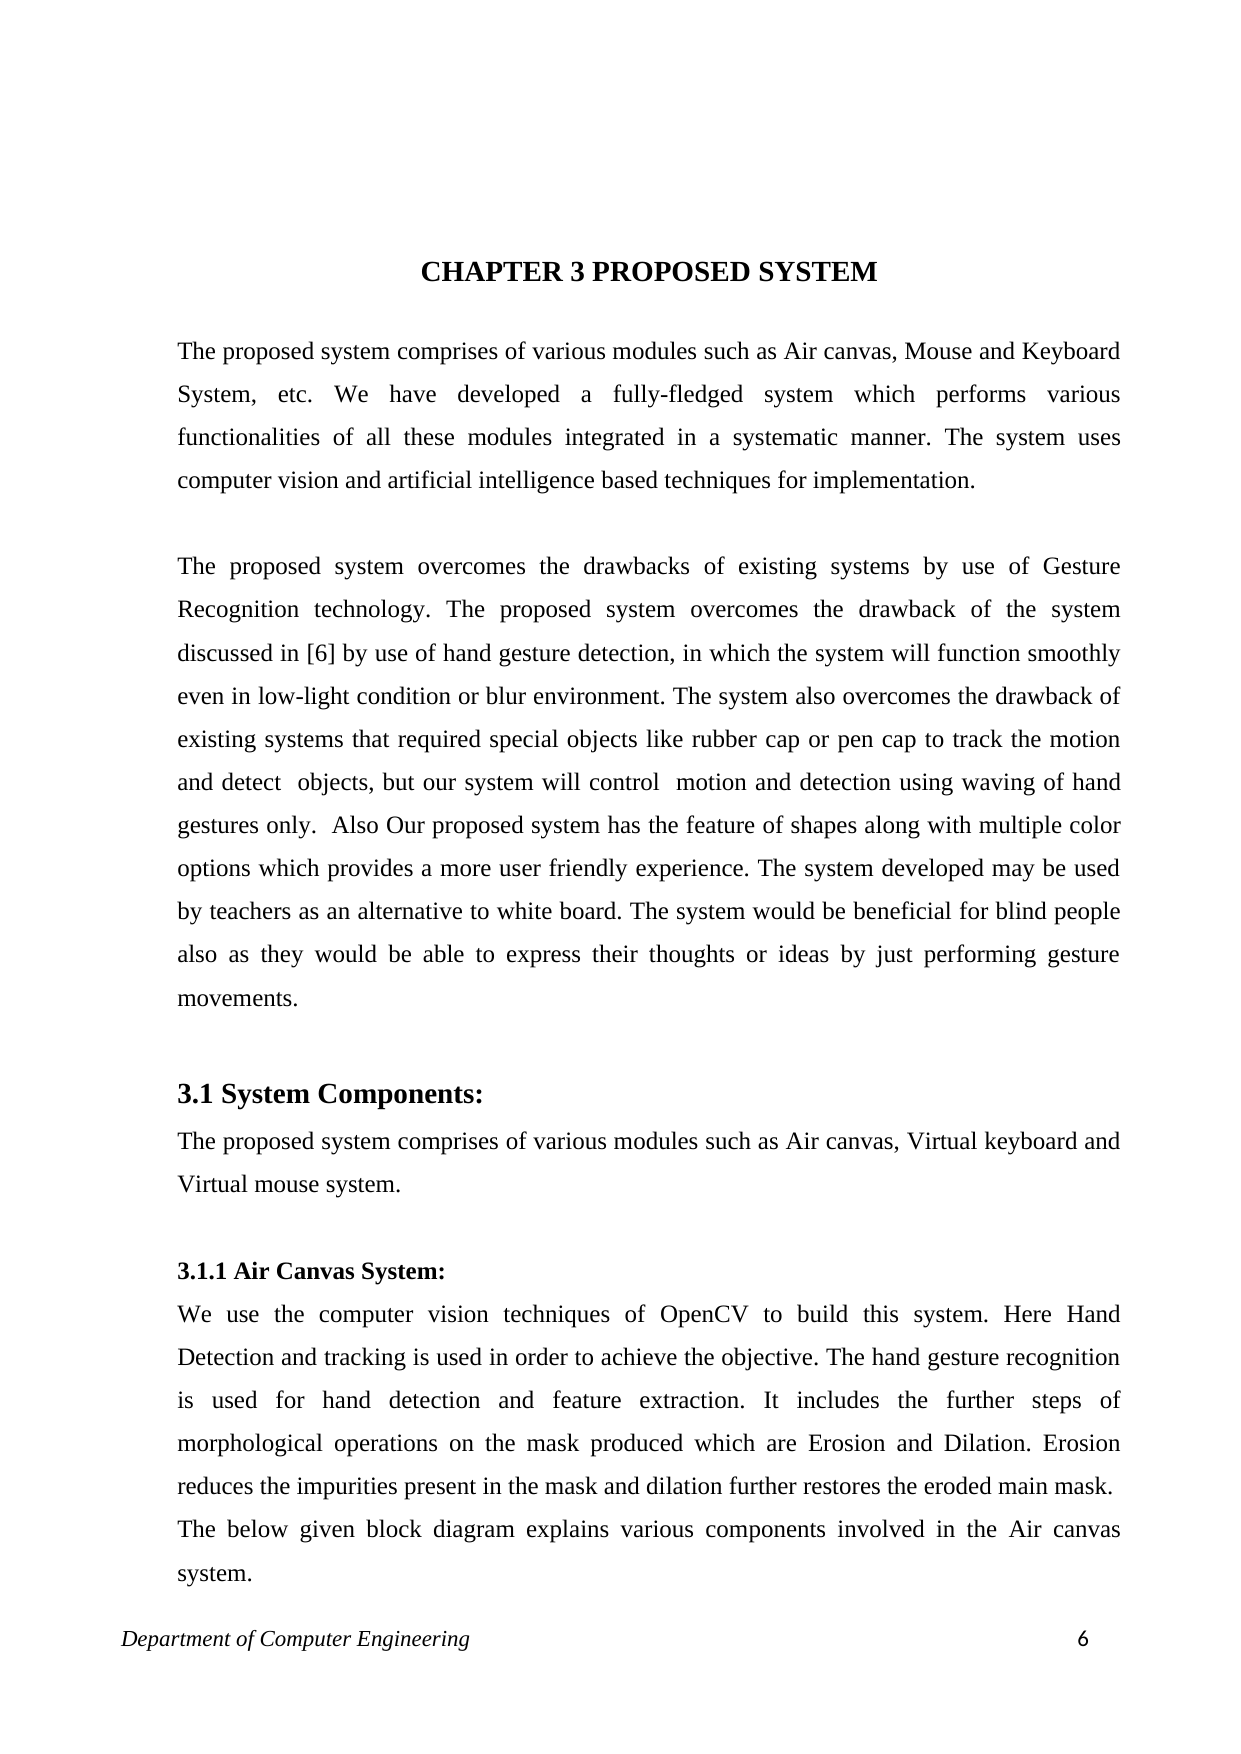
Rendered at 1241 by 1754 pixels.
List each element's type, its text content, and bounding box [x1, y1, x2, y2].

text The below given block diagram explains various components involved in the Air canvas system. [177, 1514, 1122, 1586]
text The proposed system comprises of various modules such as Air canvas, Virtual keyboard and Virtual mouse system. [177, 1126, 1122, 1198]
text 3.1 System Components: [177, 1076, 1122, 1109]
text The proposed system comprises of various modules such as Air canvas, Mouse and Keyboard System, etc. We have developed a fully-fledged system which performs various functionalities of all these modules integrated in a systematic manner. The system uses computer vision and artificial intelligence based techniques for implementation. [177, 336, 1122, 494]
text CHAPTER 3 PROPOSED SYSTEM [177, 254, 1122, 288]
text We use the computer vision techniques of OpenCV to build this system. Here Hand Detection and tracking is used in order to achieve the objective. The hand gesture recognition is used for hand detection and feature extraction. It includes the further steps of morphological operations on the mask produced which are Erosion and Dilation. Erosion reduces the impurities present in the mask and dilation further restores the eroded main mask. [177, 1299, 1122, 1500]
text The proposed system overcomes the drawbacks of existing systems by use of Gesture Recognition technology. The proposed system overcomes the drawback of the system discussed in [6] by use of hand gesture detection, in which the system will function smoothly even in low-light condition or blur environment. The system also overcomes the drawback of existing systems that required special objects like rubber cap or pen cap to track the motion and detect objects, but our system will control motion and detection using waving of hand gestures only. Also Our proposed system has the feature of shapes along with multiple color options which provides a more user friendly experience. The system developed may be used by teachers as an alternative to white board. The system would be beneficial for blind people also as they would be able to express their thoughts or ideas by just performing gesture movements. [177, 551, 1122, 1011]
text 3.1.1 Air Canvas System: [177, 1256, 1122, 1284]
